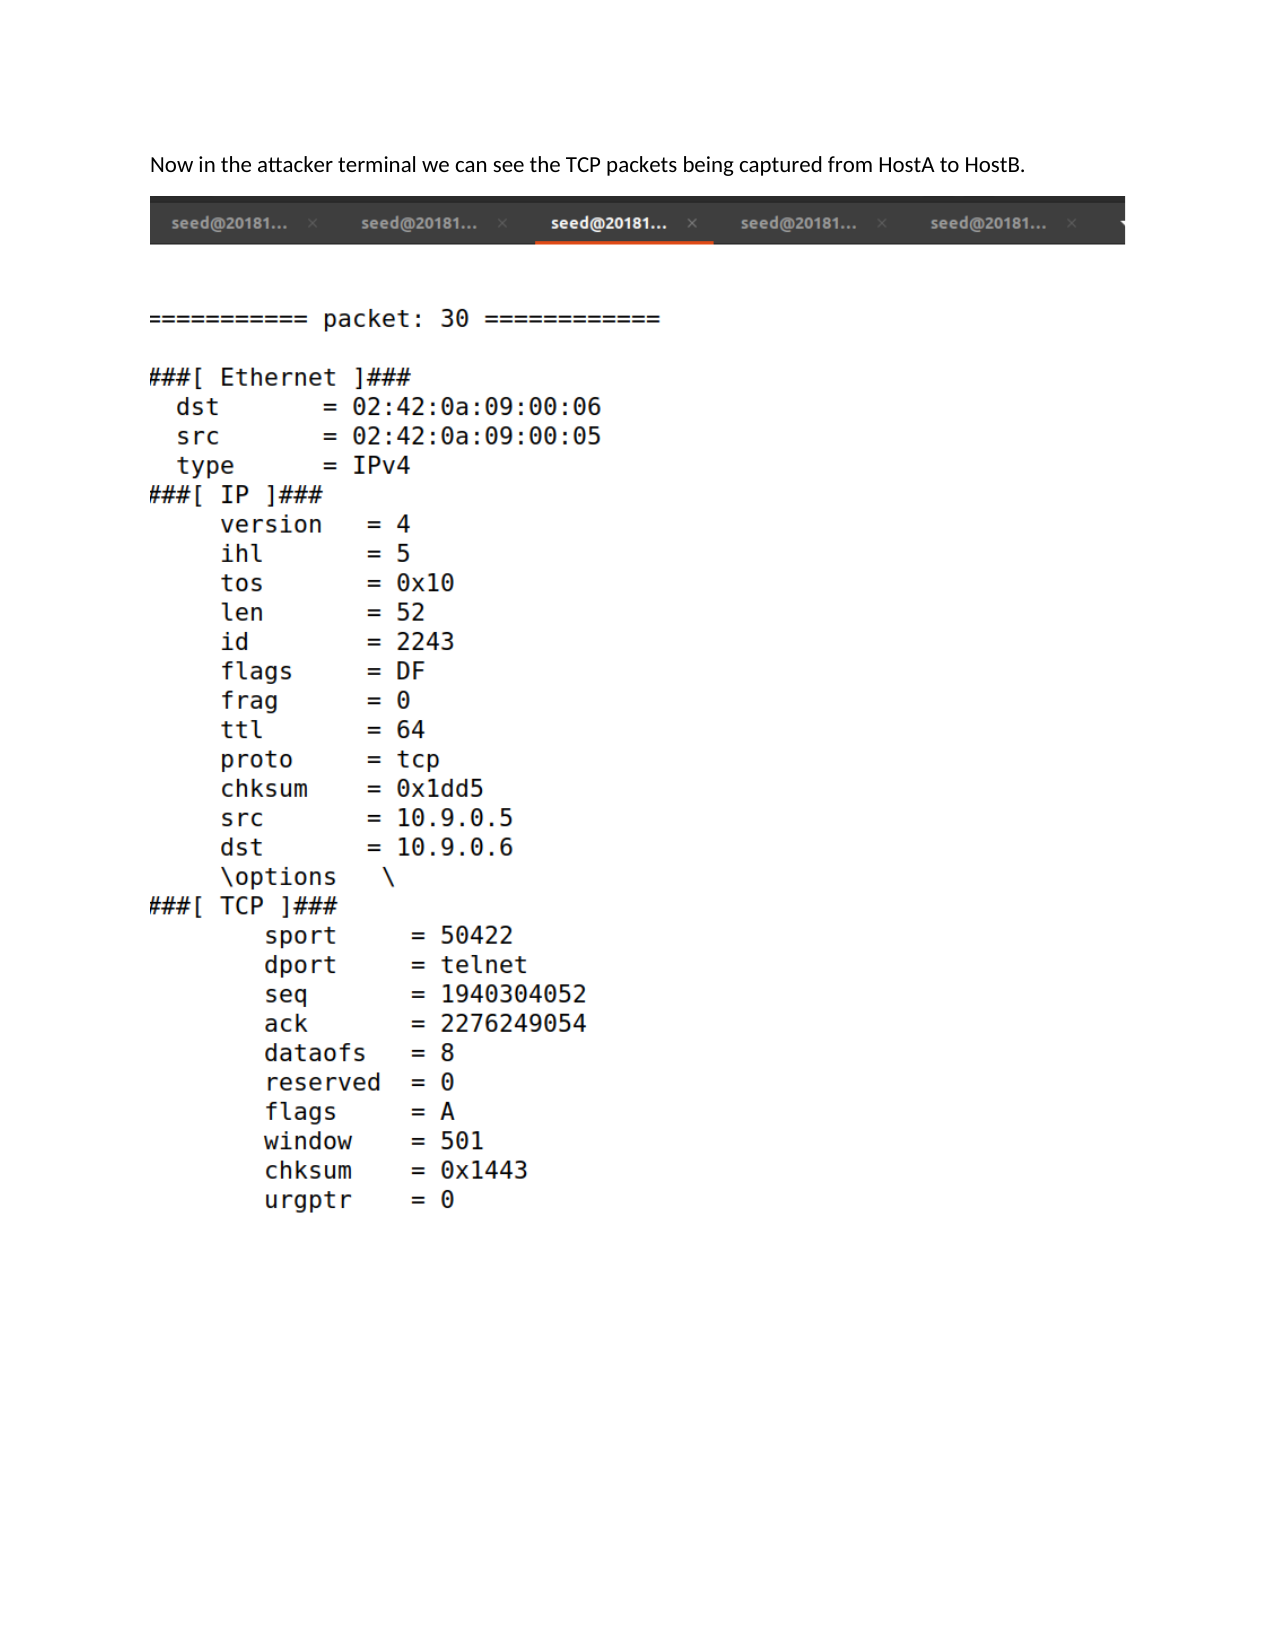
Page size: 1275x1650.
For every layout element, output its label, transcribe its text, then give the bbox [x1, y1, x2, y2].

text Now in the attacker terminal we can see the TCP packets being captured from HostA to HostB. [150, 150, 1125, 178]
picture [150, 196, 1125, 1216]
